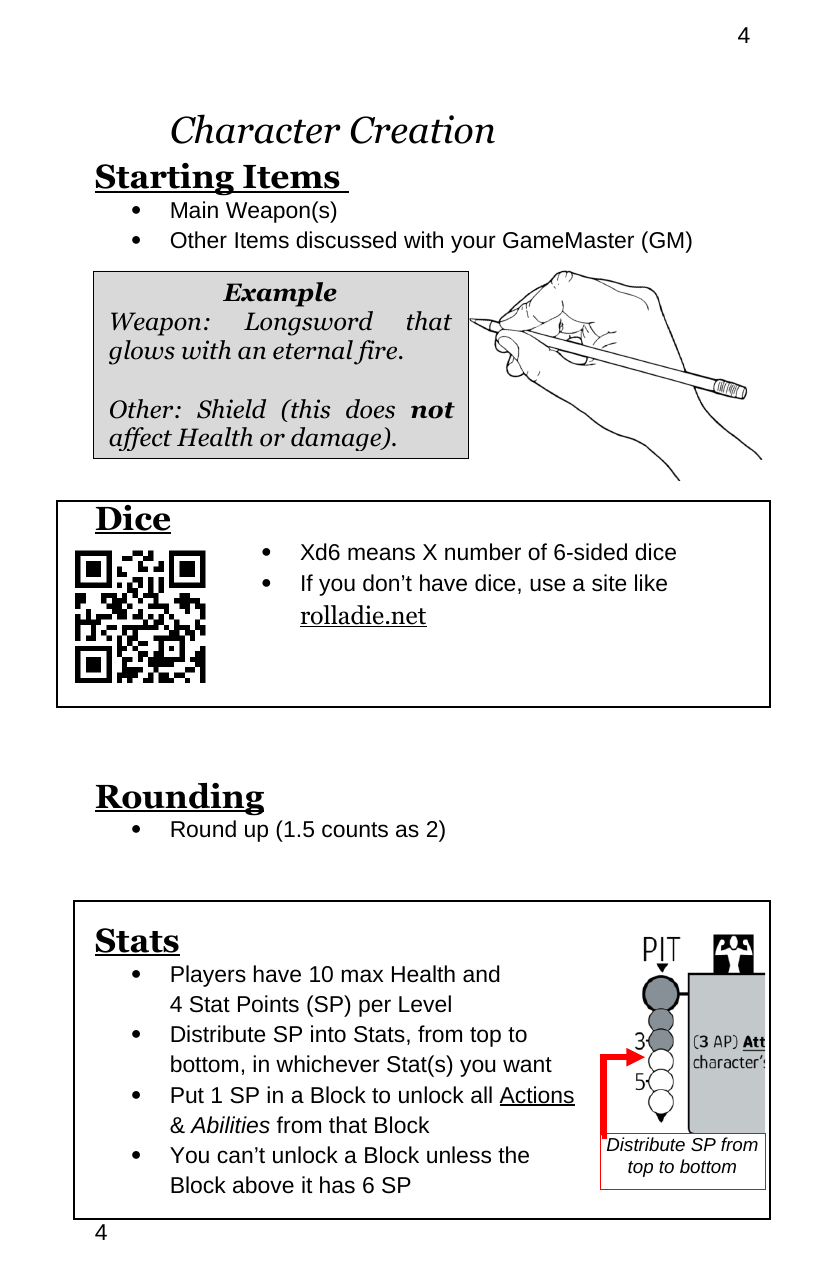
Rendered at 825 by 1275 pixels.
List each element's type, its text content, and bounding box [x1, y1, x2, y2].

list Distribute SP into Stats, from top to bottom, in whichever Stat(s) you want [132, 1021, 601, 1078]
list Players have 10 max Health and 4 Stat Points (SP) per Level [132, 961, 601, 1017]
list Xd6 means X number of 6-sided dice [132, 538, 750, 565]
list Other Items discussed with your GameMaster (GM) [132, 227, 750, 254]
list If you don’t have dice, use a site like rolladie.net [206, 569, 750, 630]
list Round up (1.5 counts as 2) [132, 816, 750, 843]
subtitle Stats [94, 922, 750, 960]
picture [469, 254, 764, 499]
subtitle Dice [94, 499, 750, 537]
picture [74, 549, 206, 685]
subtitle Rounding [94, 777, 750, 815]
list Main Weapon(s) [132, 197, 750, 223]
subtitle Starting Items [94, 158, 750, 196]
list You can’t unlock a Block unless the Block above it has 6 SP [132, 1142, 750, 1199]
subtitle Character Creation [94, 109, 750, 152]
list Put 1 SP in a Block to unlock all Actions & Abilities from that Block [132, 1082, 600, 1138]
picture [601, 929, 766, 1133]
